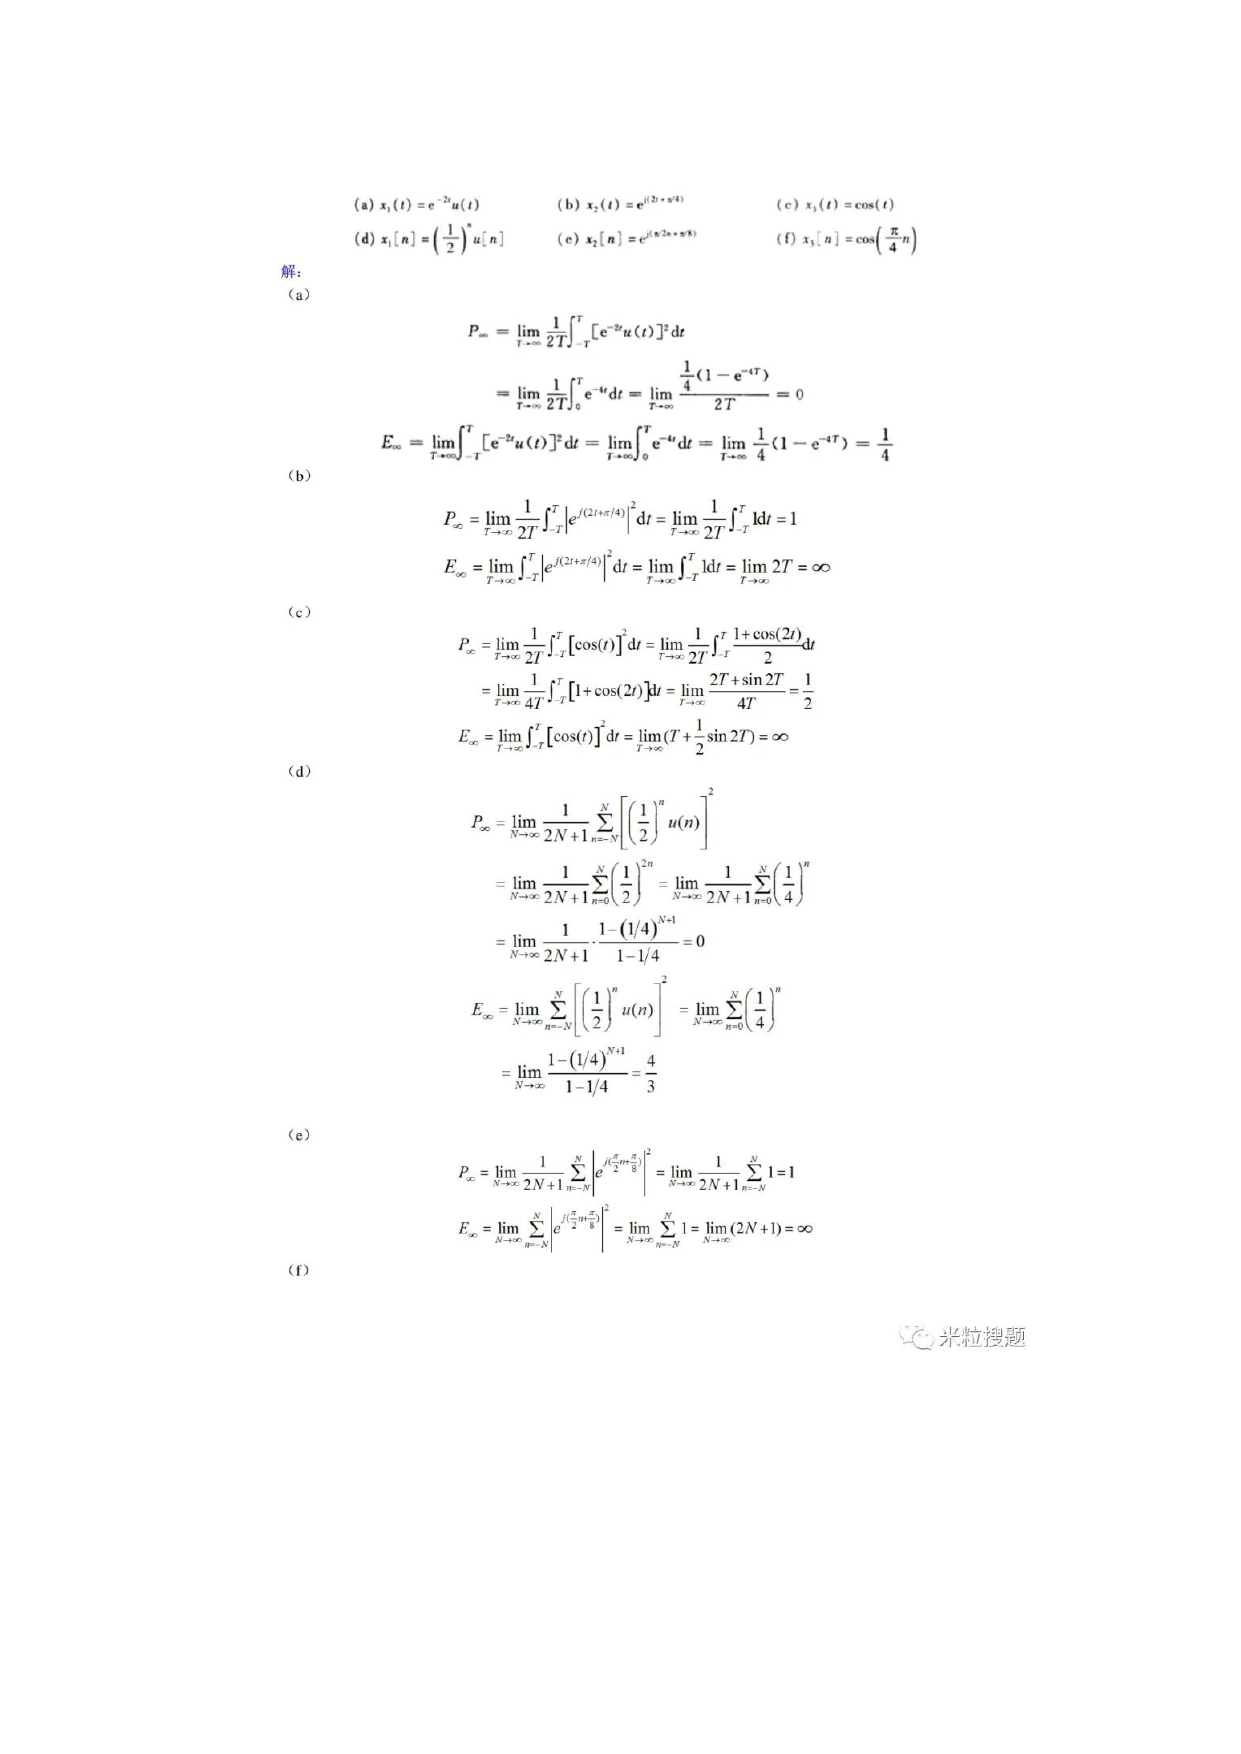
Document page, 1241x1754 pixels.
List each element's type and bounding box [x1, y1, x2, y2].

picture [187, 152, 1053, 1375]
